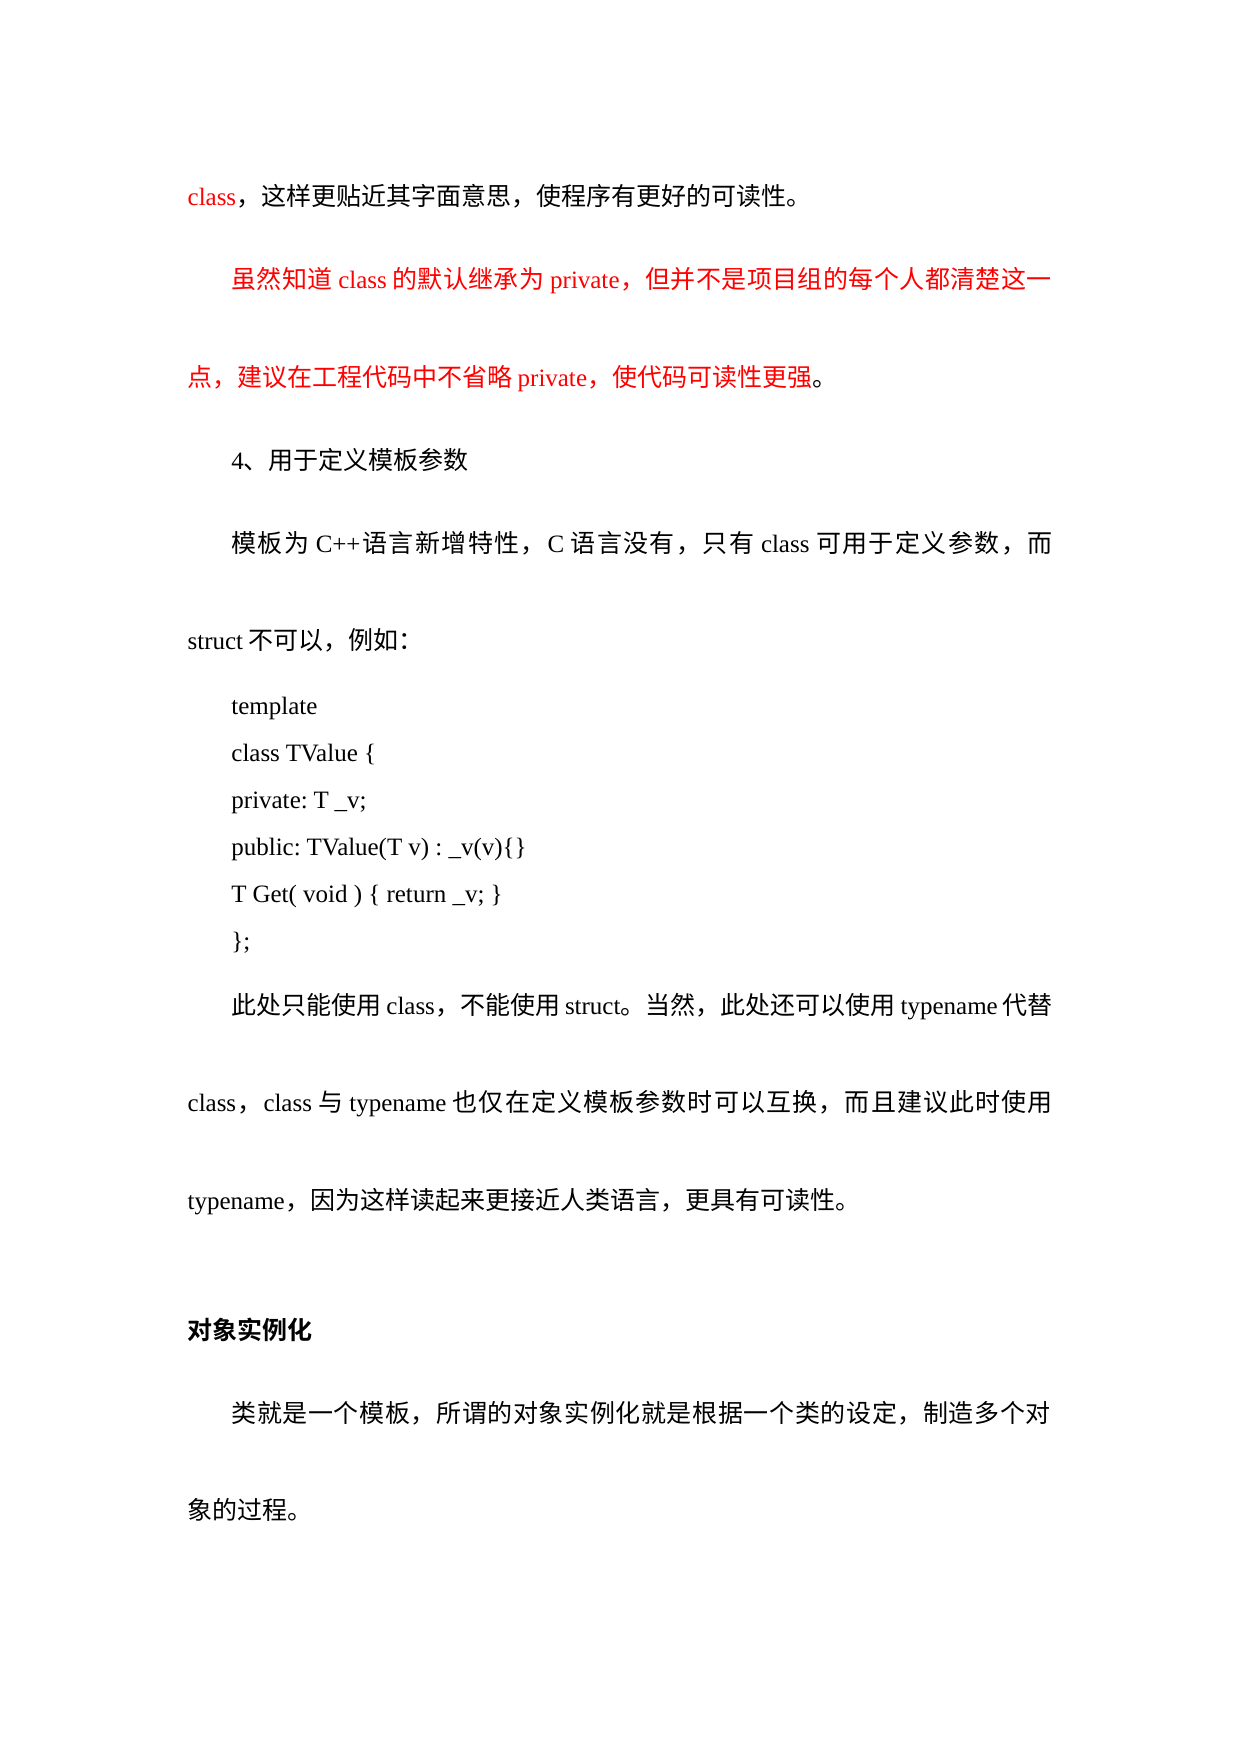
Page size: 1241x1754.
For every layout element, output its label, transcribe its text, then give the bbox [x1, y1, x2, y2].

text template [187, 689, 1053, 722]
text public: TValue(T v) : _v(v){} [187, 830, 1053, 863]
text 模板为C++语言新增特性，C语言没有，只有class可用于定义参数，而struct不可以，例如： [187, 509, 1053, 671]
text 类就是一个模板，所谓的对象实例化就是根据一个类的设定，制造多个对象的过程。 [187, 1379, 1053, 1541]
text }; [187, 924, 1053, 956]
text 此处只能使用class，不能使用struct。当然，此处还可以使用typename代替class，class与typename也仅在定义模板参数时可以互换，而且建议此时使用typename，因为这样读起来更接近人类语言，更具有可读性。 [187, 971, 1053, 1231]
subtitle 对象实例化 [187, 1296, 1053, 1361]
text private: T _v; [187, 783, 1053, 816]
text T Get( void ) { return _v; } [187, 877, 1053, 909]
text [187, 162, 1053, 227]
text 4、用于定义模板参数 [187, 426, 1053, 491]
text class TValue { [187, 736, 1053, 769]
text 虽然知道class的默认继承为private，但并不是项目组的每个人都清楚这一点，建议在工程代码中不省略private，使代码可读性更强。 [187, 245, 1053, 408]
